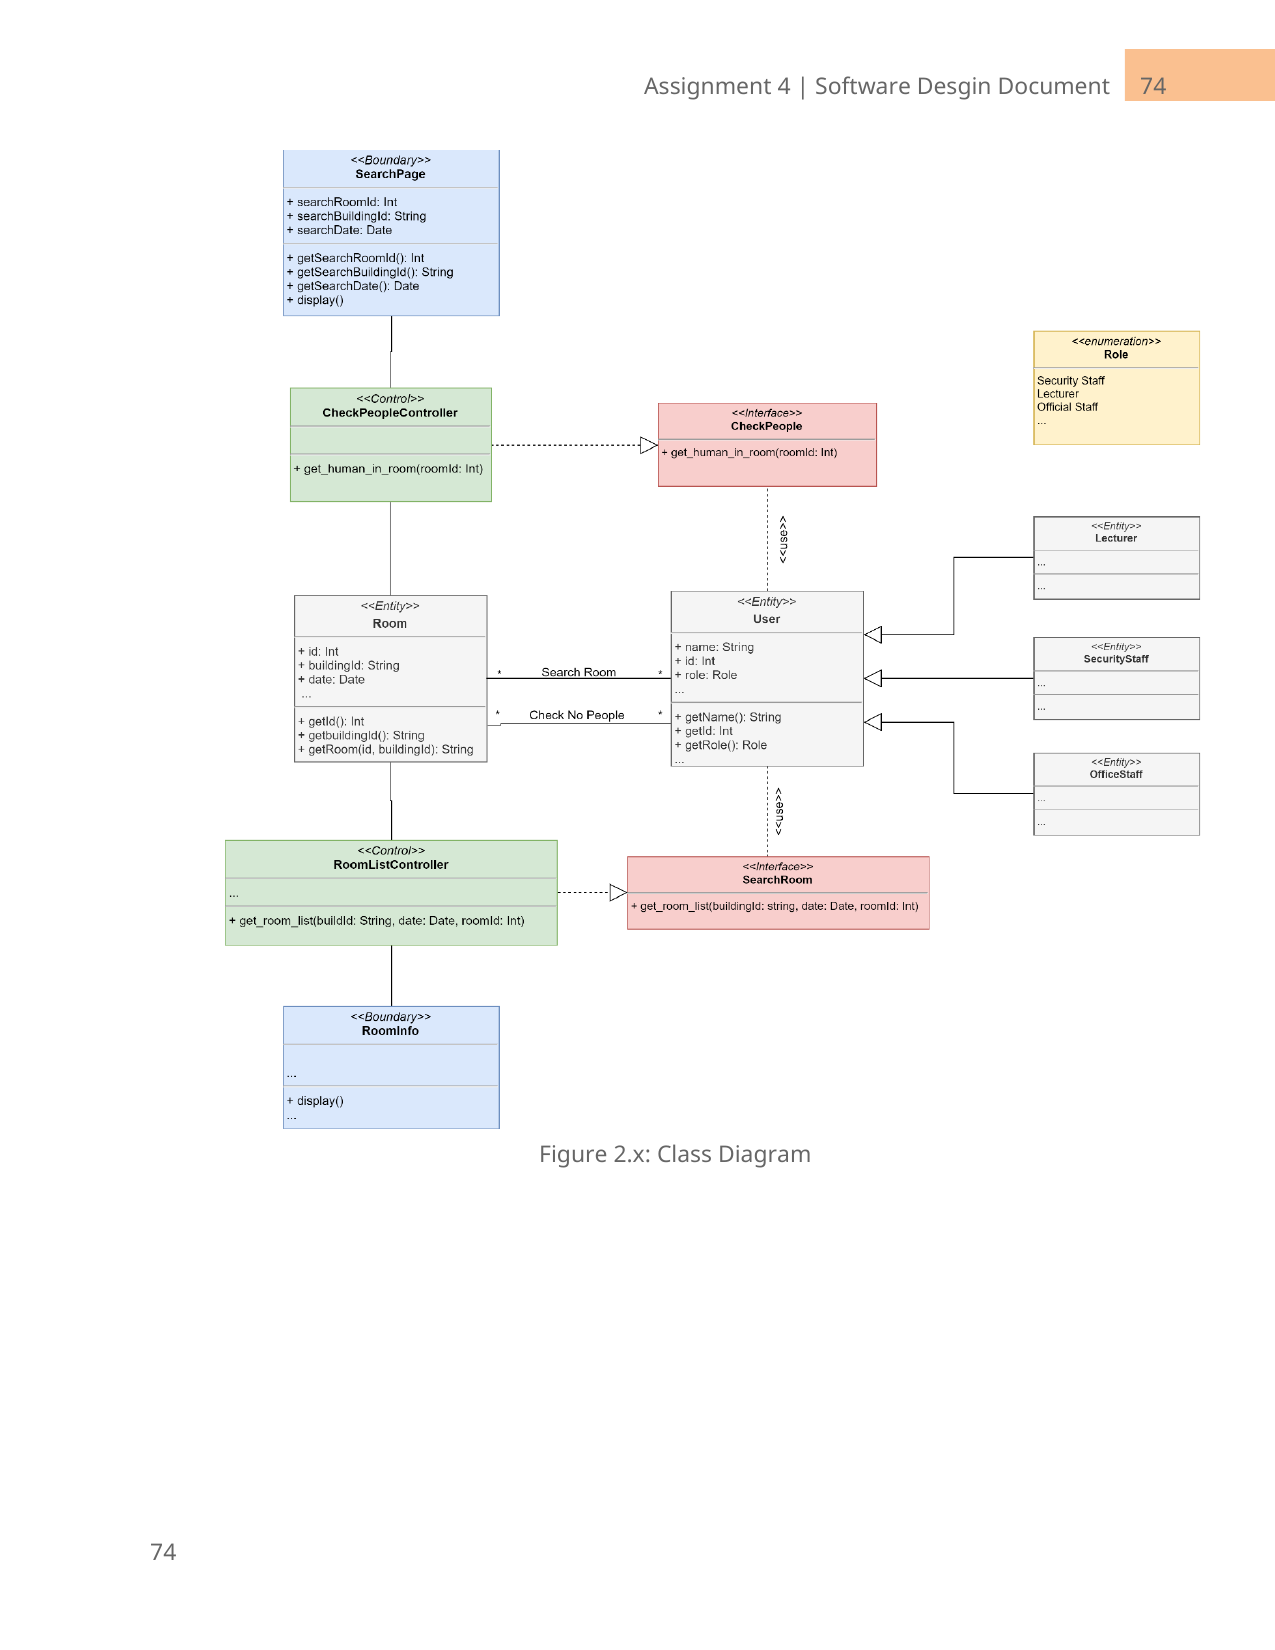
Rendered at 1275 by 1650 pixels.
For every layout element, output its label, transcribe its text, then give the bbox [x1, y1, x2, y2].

picture [225, 150, 1200, 1129]
list Figure 2.x: Class Diagram [225, 1138, 1125, 1169]
